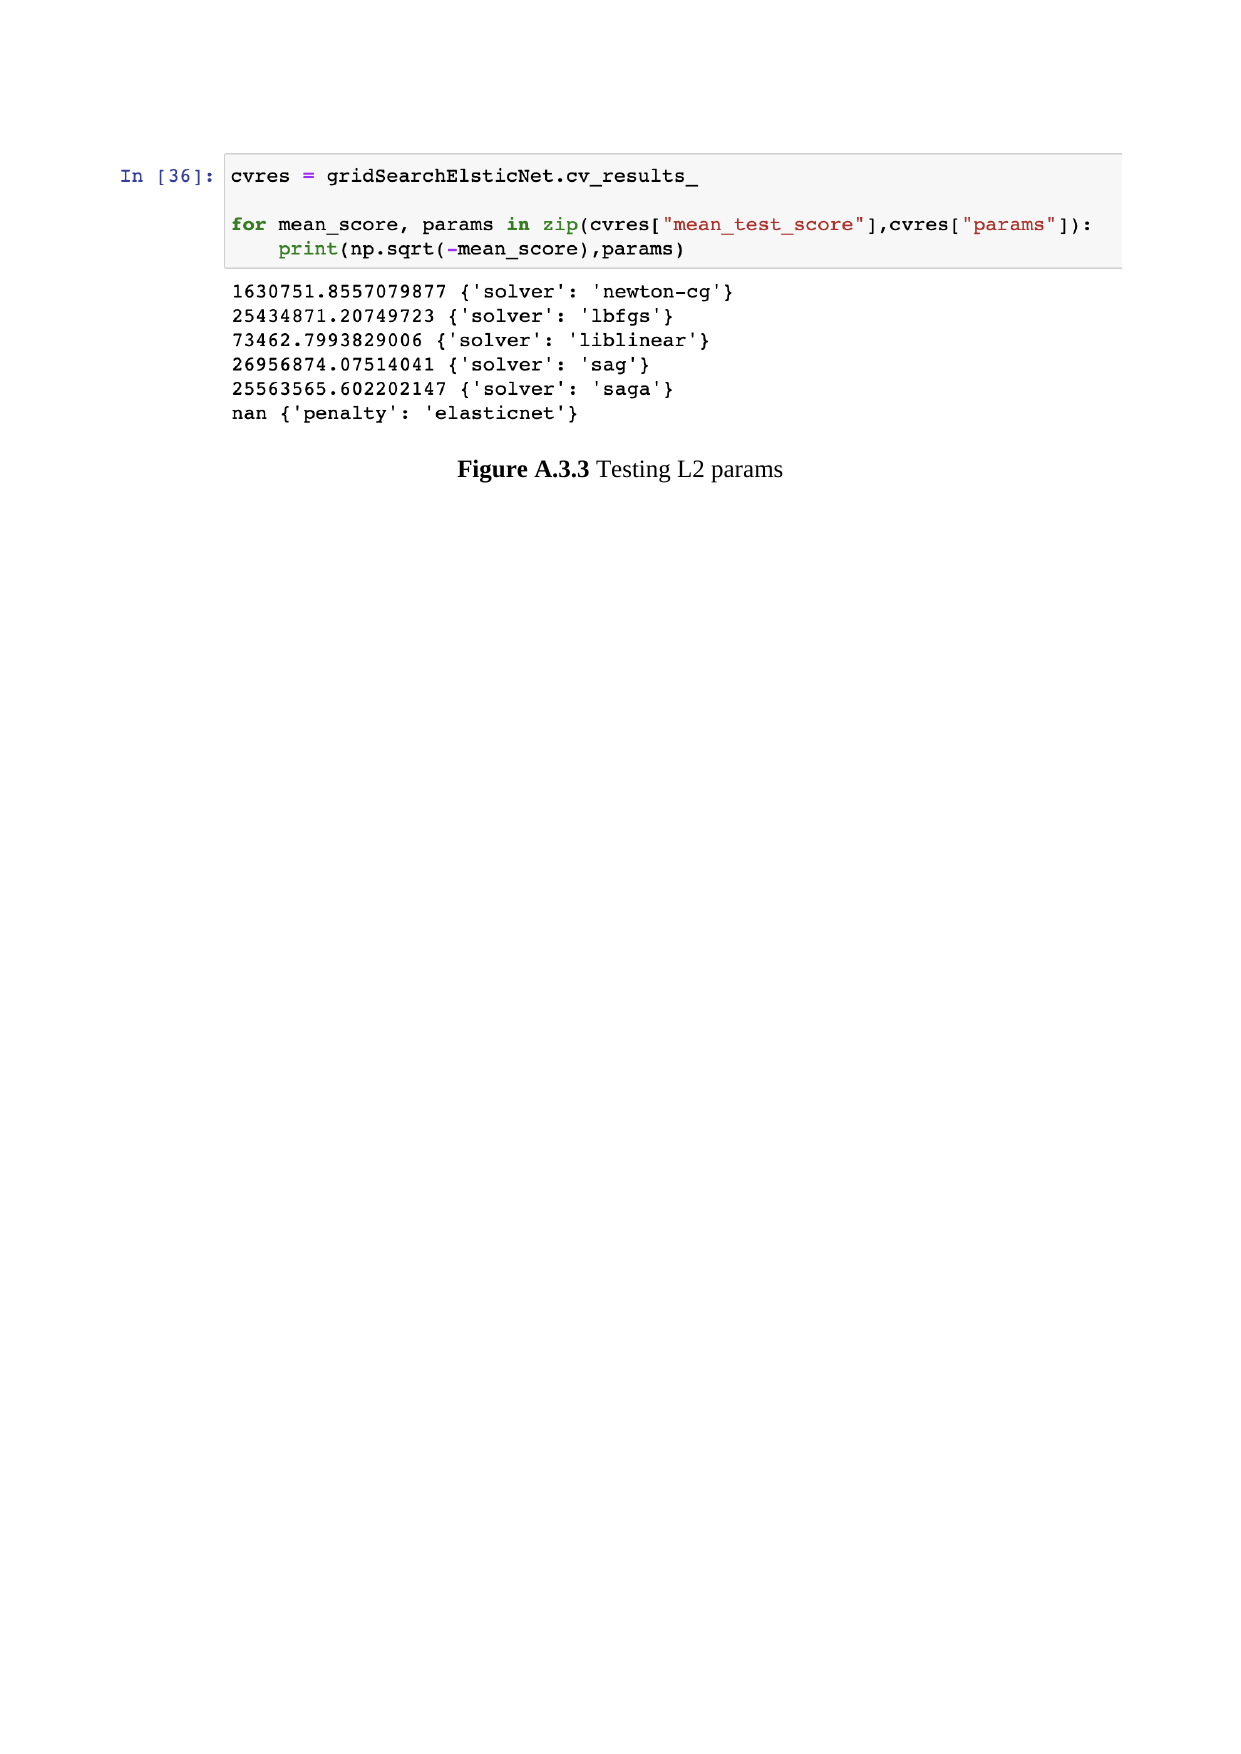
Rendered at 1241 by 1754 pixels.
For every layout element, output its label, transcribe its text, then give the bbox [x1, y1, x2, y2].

picture [118, 147, 1123, 433]
text Figure A.3.3 Testing L2 params [118, 454, 1122, 483]
